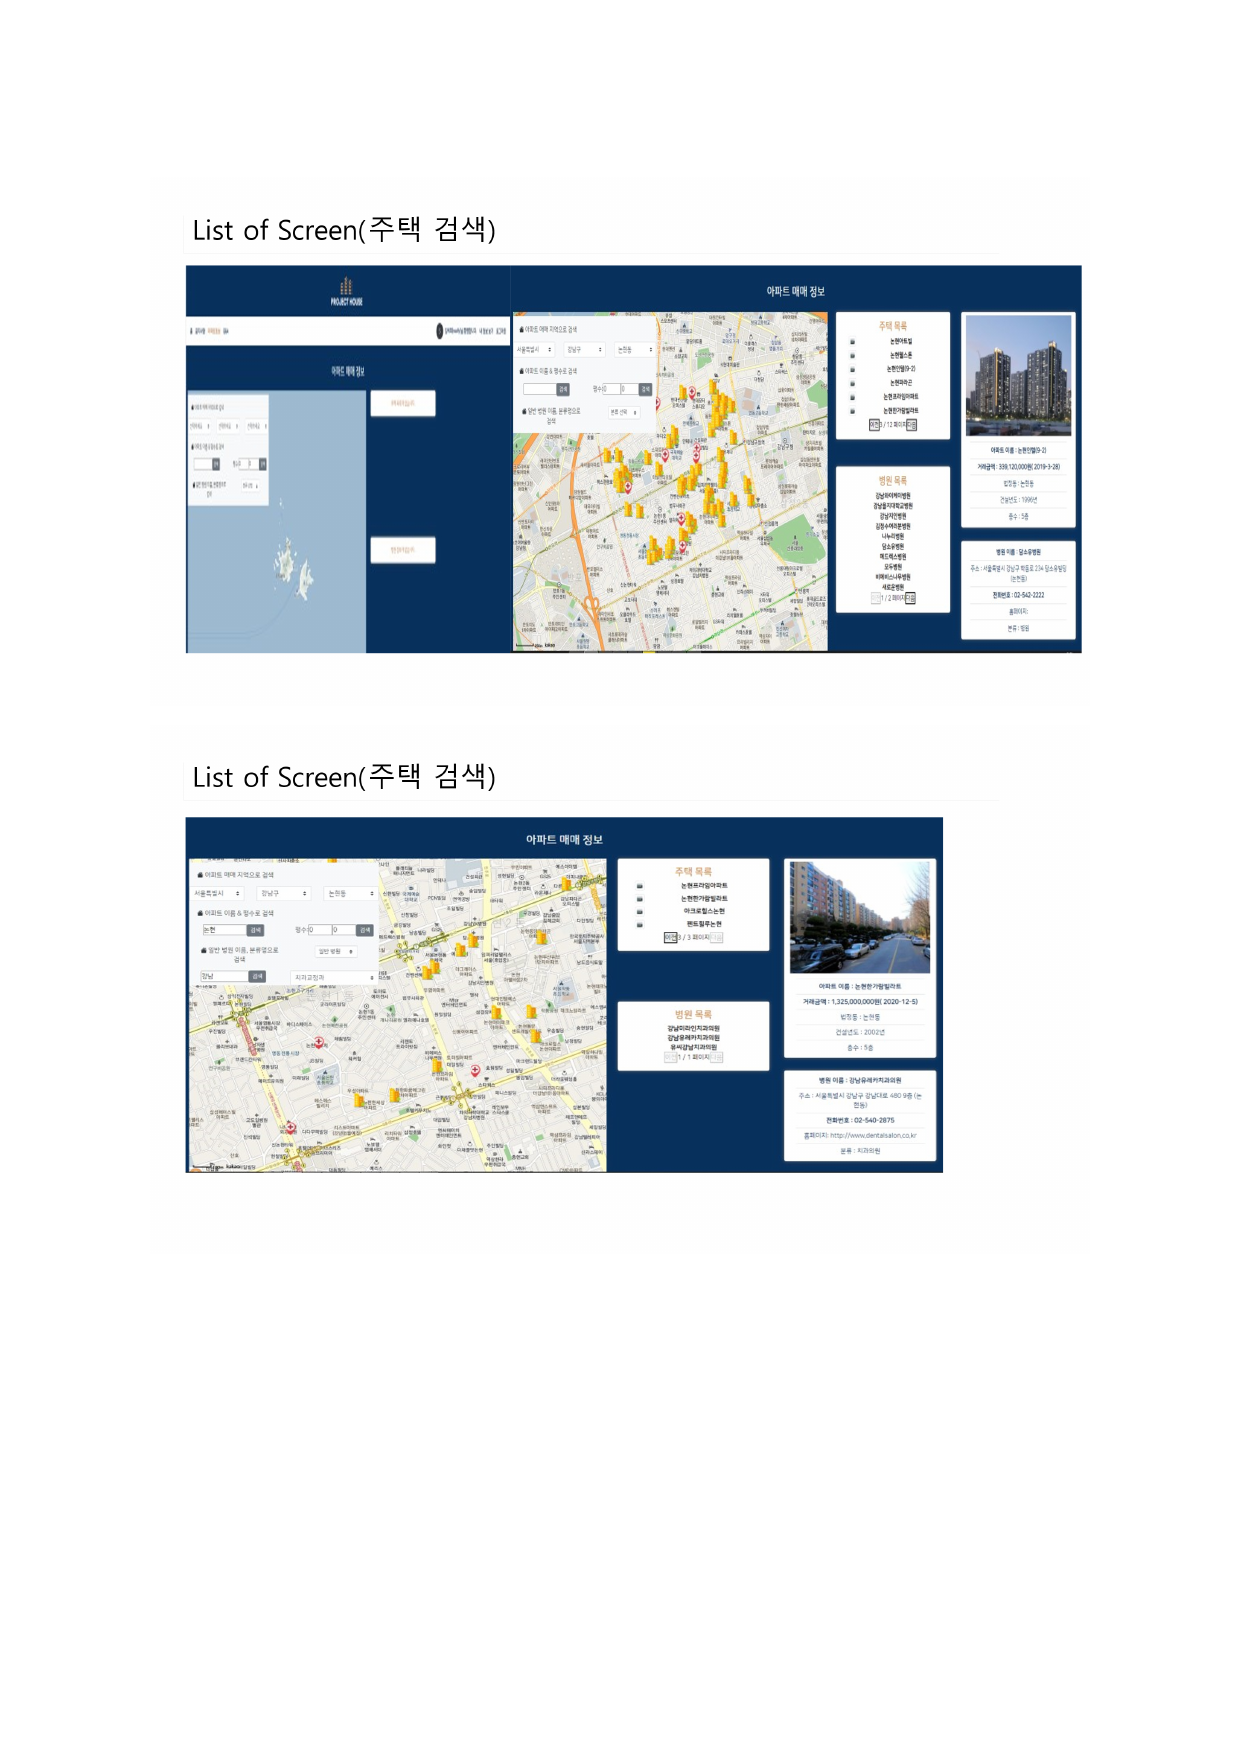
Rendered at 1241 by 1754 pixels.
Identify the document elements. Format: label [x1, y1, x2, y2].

picture [150, 177, 1091, 706]
picture [150, 725, 1091, 1254]
